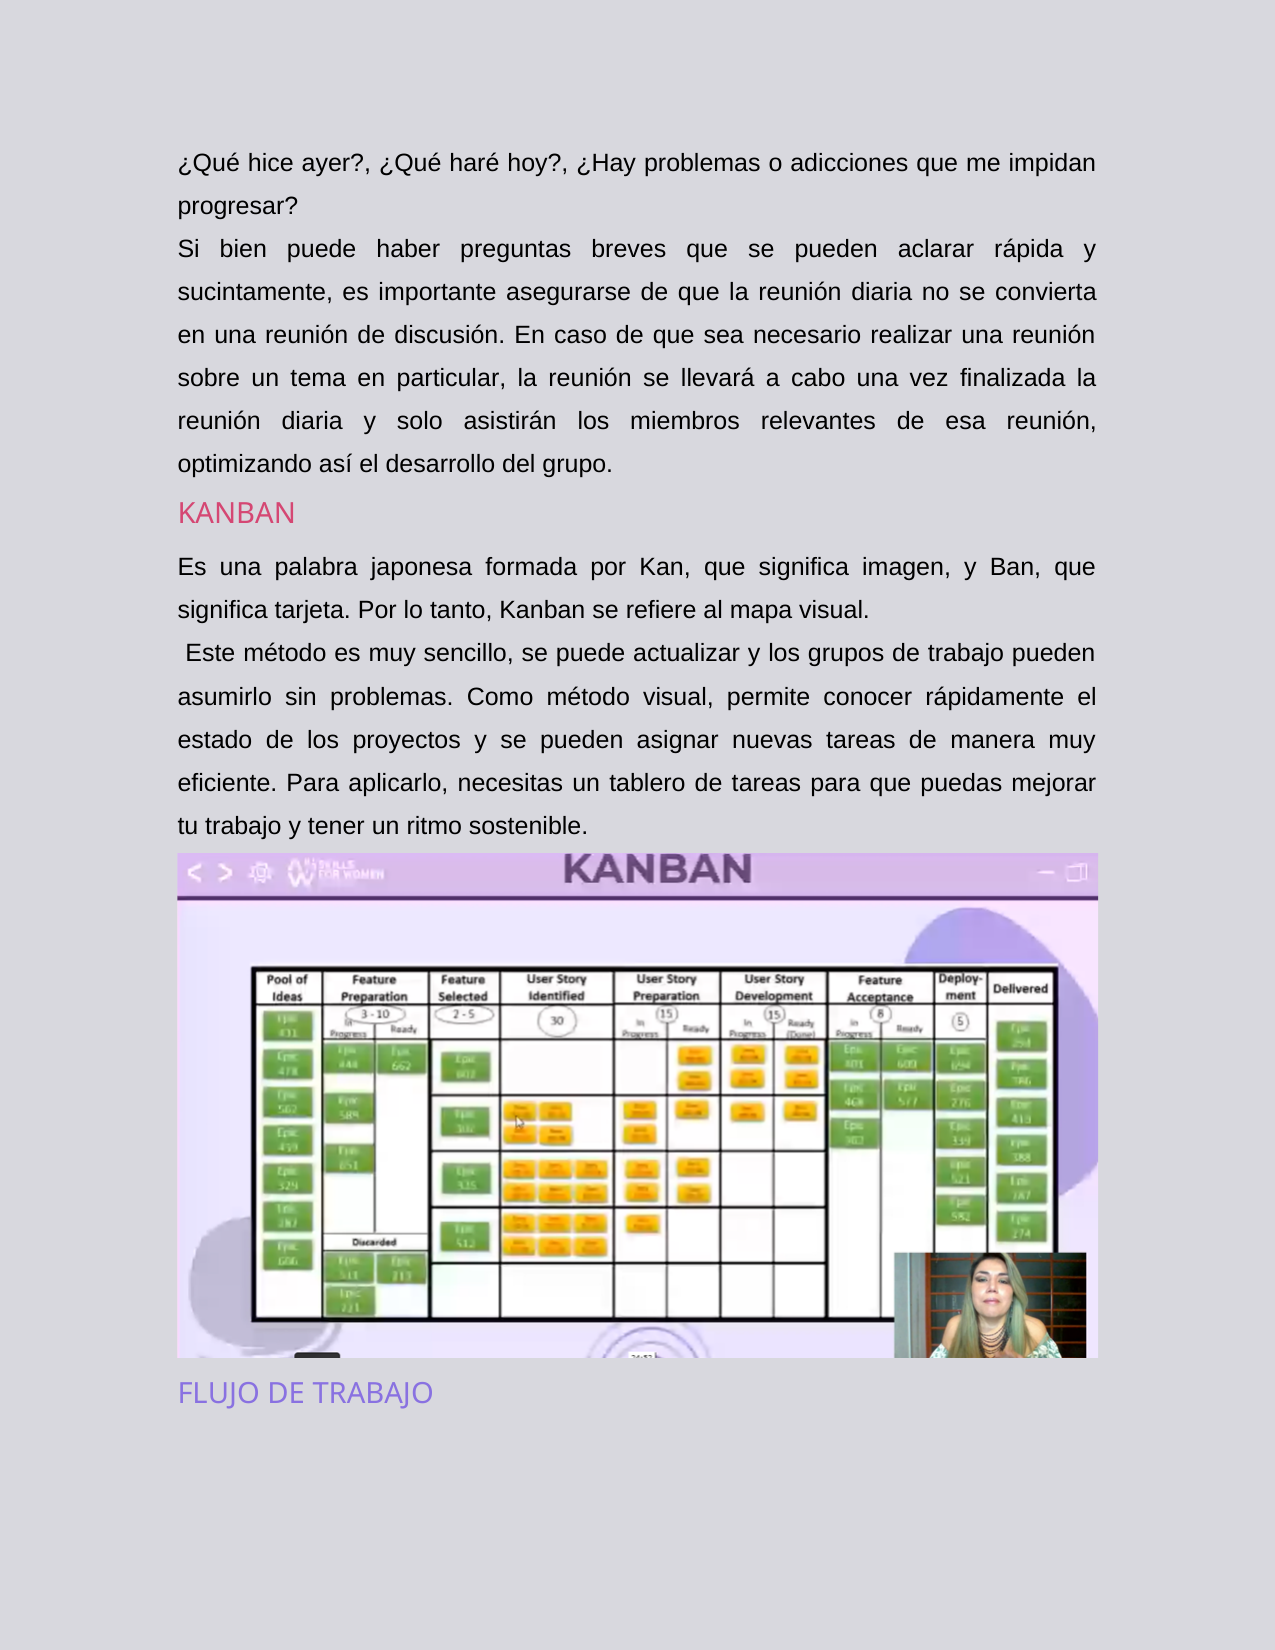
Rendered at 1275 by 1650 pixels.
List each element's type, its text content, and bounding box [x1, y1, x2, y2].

text FLUJO DE TRABAJO [177, 1372, 1098, 1412]
text Este método es muy sencillo, se puede actualizar y los grupos de trabajo pueden asumirlo sin problemas. Como método visual, permite conocer rápidamente el estado de los proyectos y se pueden asignar nuevas tareas de manera muy eficiente. Para aplicarlo, necesitas un tablero de tareas para que puedas mejorar tu trabajo y tener un ritmo sostenible. [177, 638, 1098, 839]
text Es una palabra japonesa formada por Kan, que significa imagen, y Ban, que significa tarjeta. Por lo tanto, Kanban se refiere al mapa visual. [177, 552, 1098, 624]
text Si bien puede haber preguntas breves que se pueden aclarar rápida y sucintamente, es importante asegurarse de que la reunión diaria no se convierta en una reunión de discusión. En caso de que sea necesario realizar una reunión sobre un tema en particular, la reunión se llevará a cabo una vez finalizada la reunión diaria y solo asistirán los miembros relevantes de esa reunión, optimizando así el desarrollo del grupo. [177, 234, 1098, 478]
text ¿Qué hice ayer?, ¿Qué haré hoy?, ¿Hay problemas o adicciones que me impidan progresar? [177, 148, 1098, 219]
text KANBAN [177, 493, 1098, 532]
picture [177, 853, 1099, 1358]
